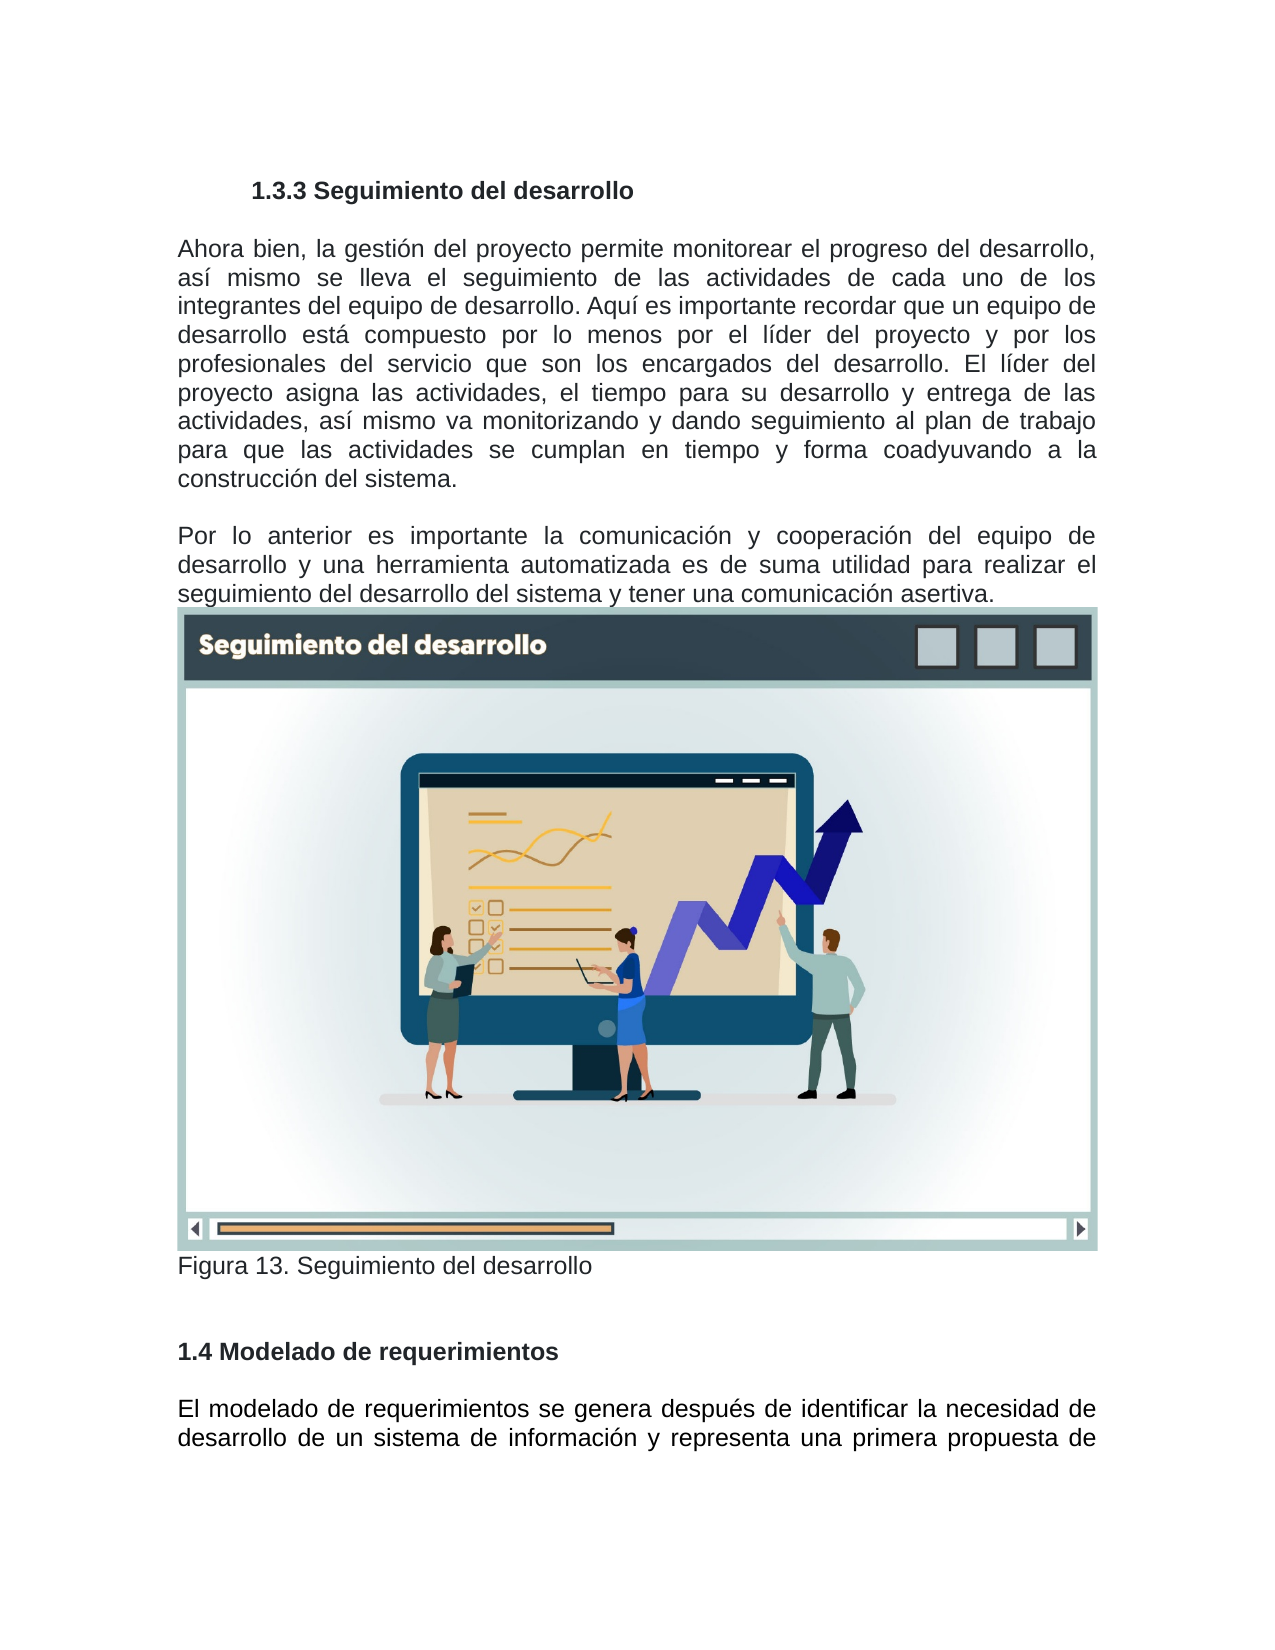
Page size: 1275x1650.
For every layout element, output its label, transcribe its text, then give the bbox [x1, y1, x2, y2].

text Figura 13. Seguimiento del desarrollo [177, 1251, 1098, 1279]
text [177, 1394, 1098, 1452]
text Por lo anterior es importante la comunicación y cooperación del equipo de desarrollo y una herramienta automatizada es de suma utilidad para realizar el seguimiento del desarrollo del sistema y tener una comunicación asertiva. [177, 521, 1098, 607]
text Ahora bien, la gestión del proyecto permite monitorear el progreso del desarrollo, así mismo se lleva el seguimiento de las actividades de cada uno de los integrantes del equipo de desarrollo. Aquí es importante recordar que un equipo de desarrollo está compuesto por lo menos por el líder del proyecto y por los profesionales del servicio que son los encargados del desarrollo. El líder del proyecto asigna las actividades, el tiempo para su desarrollo y entrega de las actividades, así mismo va monitorizando y dando seguimiento al plan de trabajo para que las actividades se cumplan en tiempo y forma coadyuvando a la construcción del sistema. [177, 234, 1098, 493]
text 1.3.3 Seguimiento del desarrollo [251, 176, 1098, 205]
text 1.4 Modelado de requerimientos [177, 1337, 1098, 1366]
picture [177, 607, 1098, 1251]
